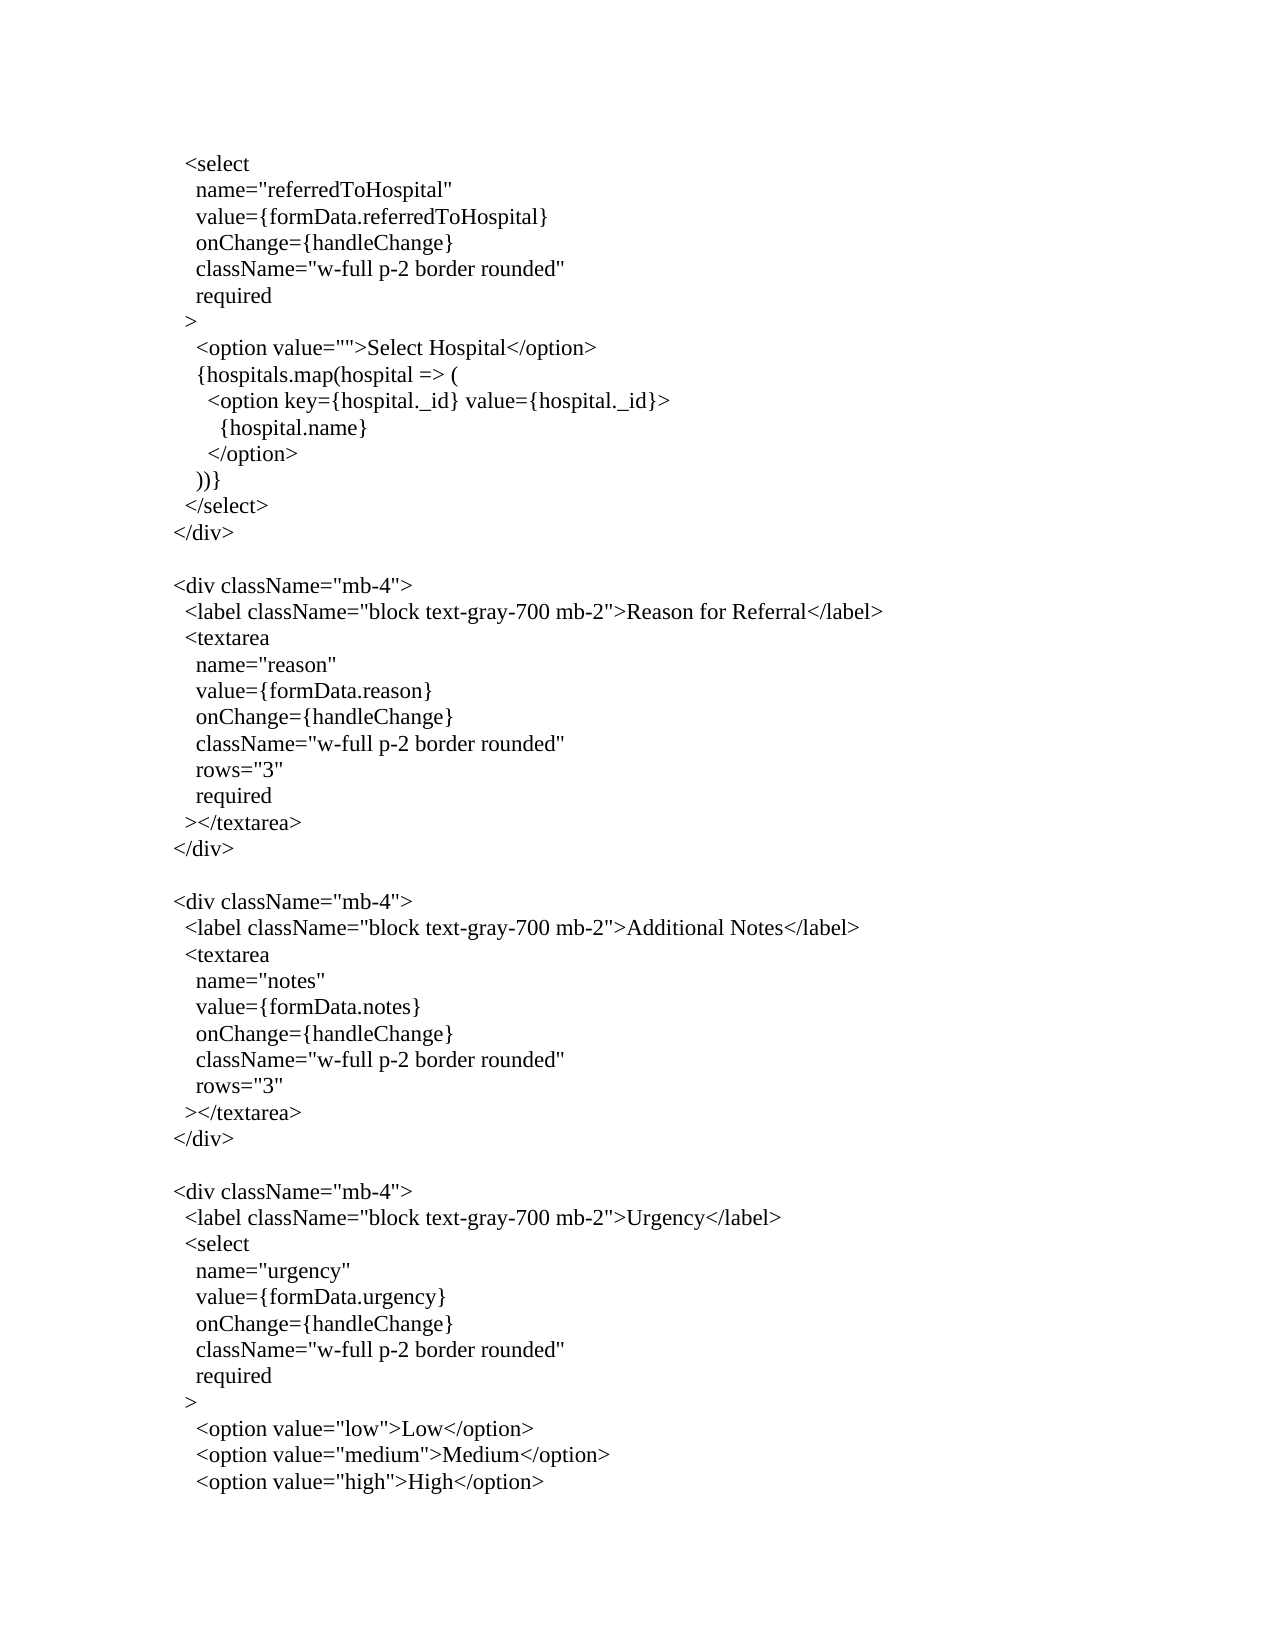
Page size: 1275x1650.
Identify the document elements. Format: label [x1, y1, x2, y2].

text [150, 150, 1125, 1494]
